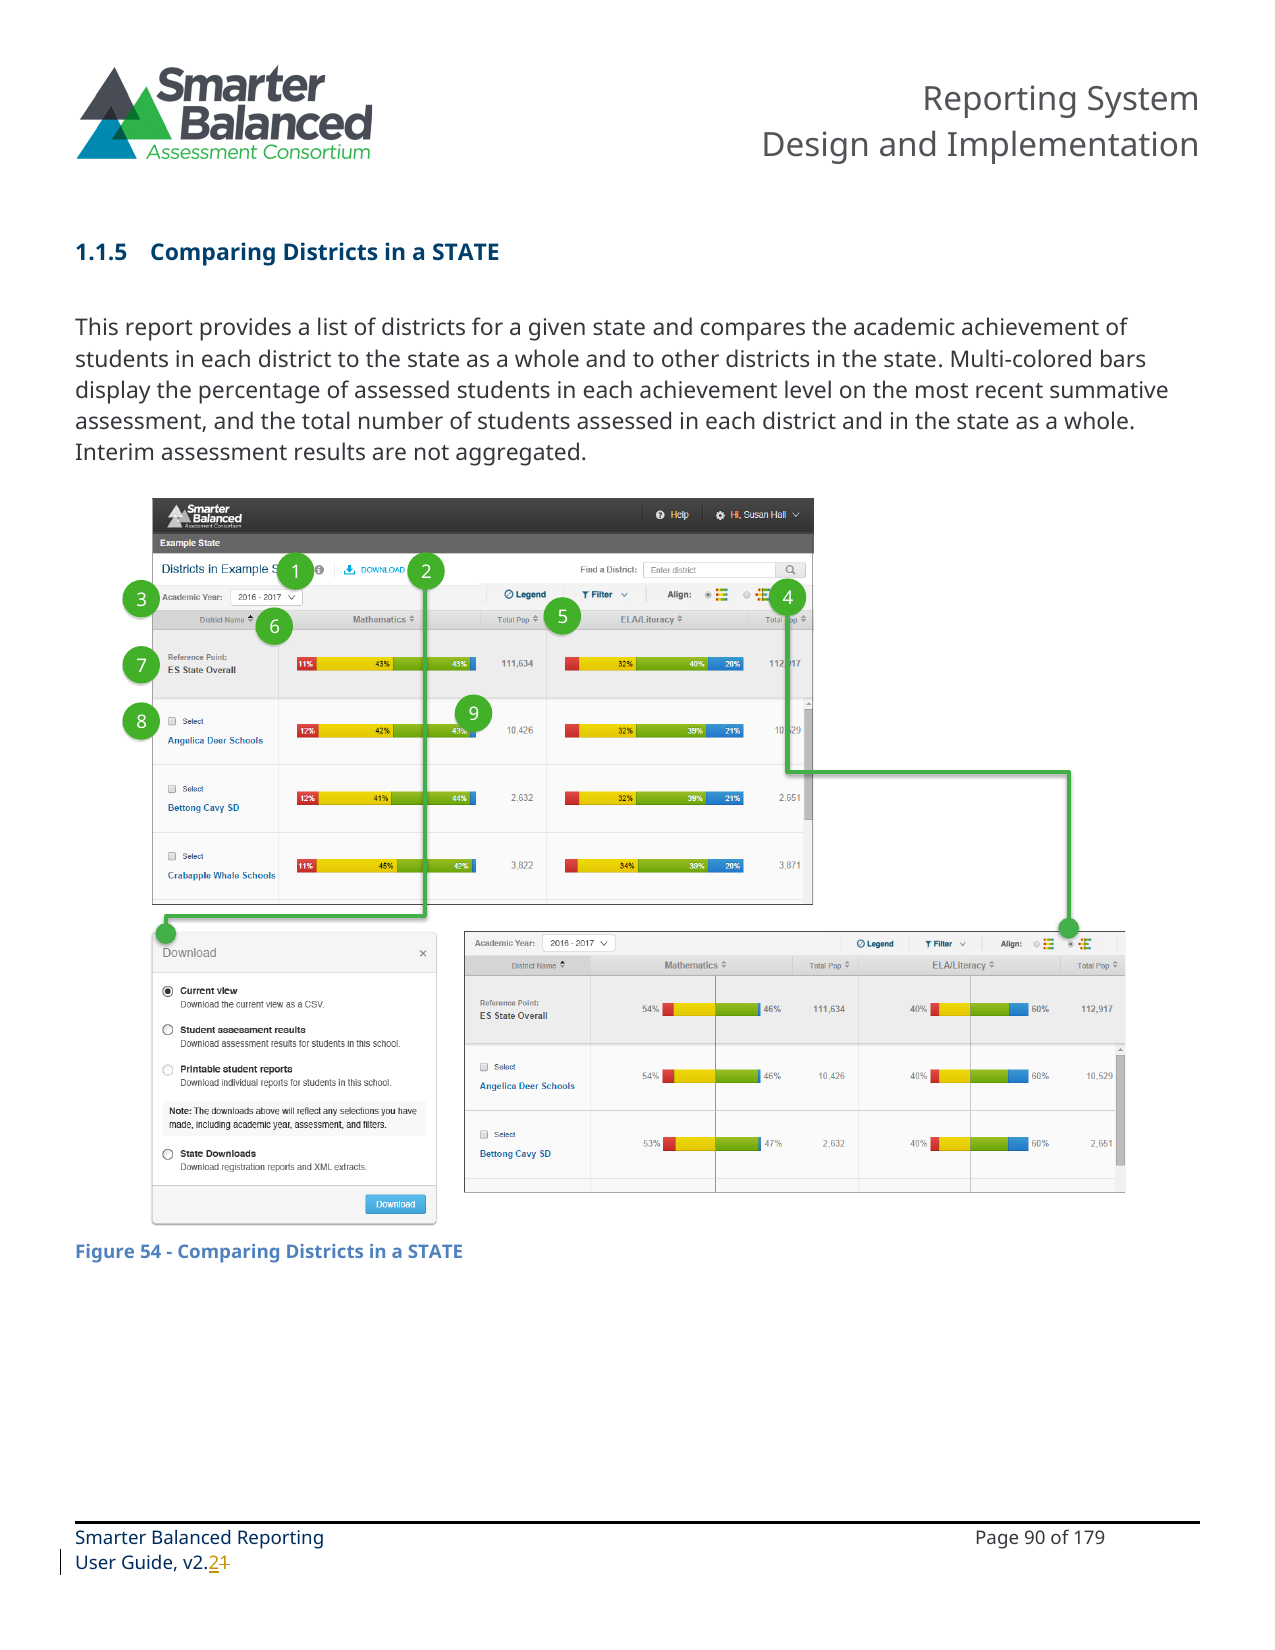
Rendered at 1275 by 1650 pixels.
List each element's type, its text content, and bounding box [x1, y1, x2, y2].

picture [150, 498, 1125, 1226]
picture [76, 64, 373, 159]
text Figure 54 - Comparing Districts in a STATE [75, 1238, 1200, 1264]
subtitle Comparing Districts in a STATE [75, 236, 1200, 267]
text This report provides a list of districts for a given state and compares the academic achievement of students in each district to the state as a whole and to other districts in the state. Multi-colored bars display the percentage of assessed students in each achievement level on the most recent summative assessment, and the total number of students assessed in each district and in the state as a whole. Interim assessment results are not aggregated. [75, 311, 1200, 467]
